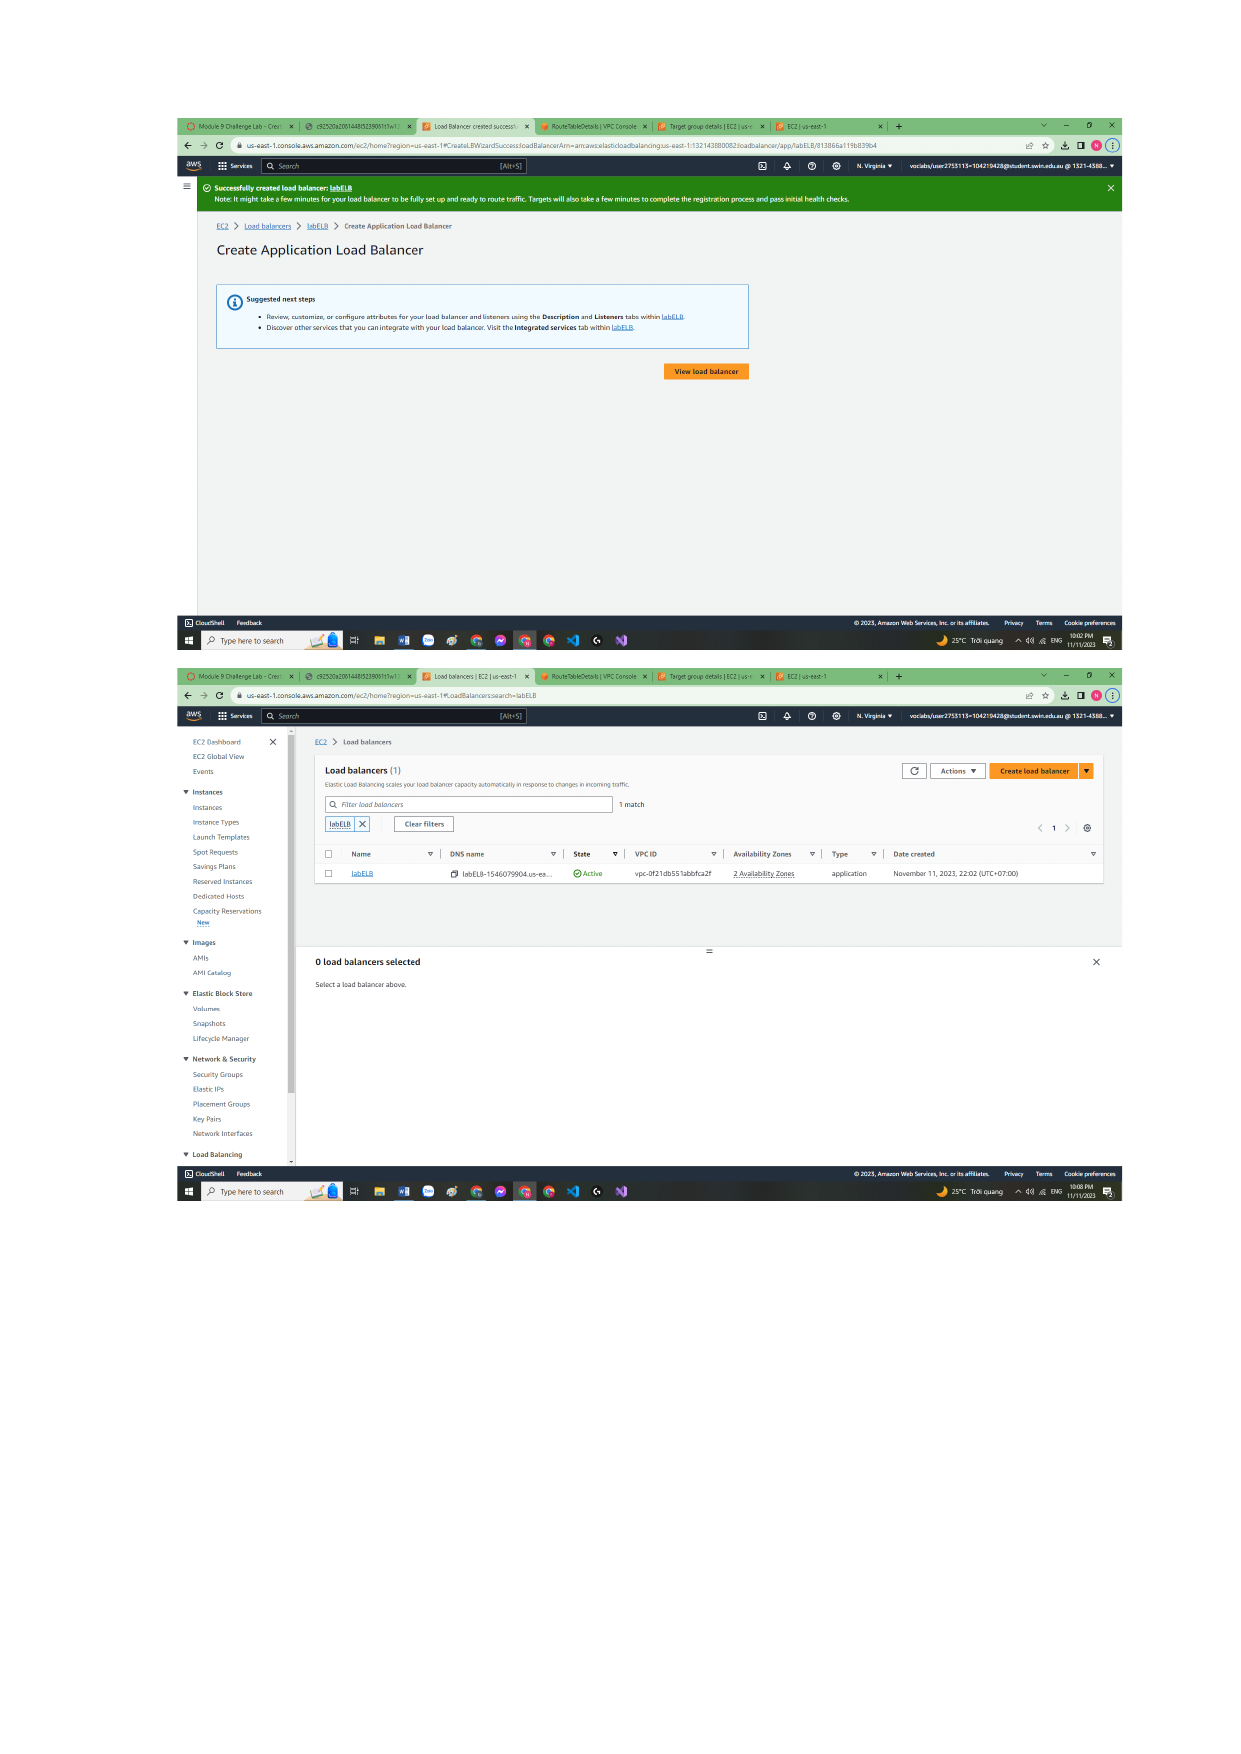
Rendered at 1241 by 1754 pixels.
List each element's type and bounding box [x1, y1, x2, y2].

picture [177, 118, 1123, 650]
picture [177, 668, 1123, 1201]
